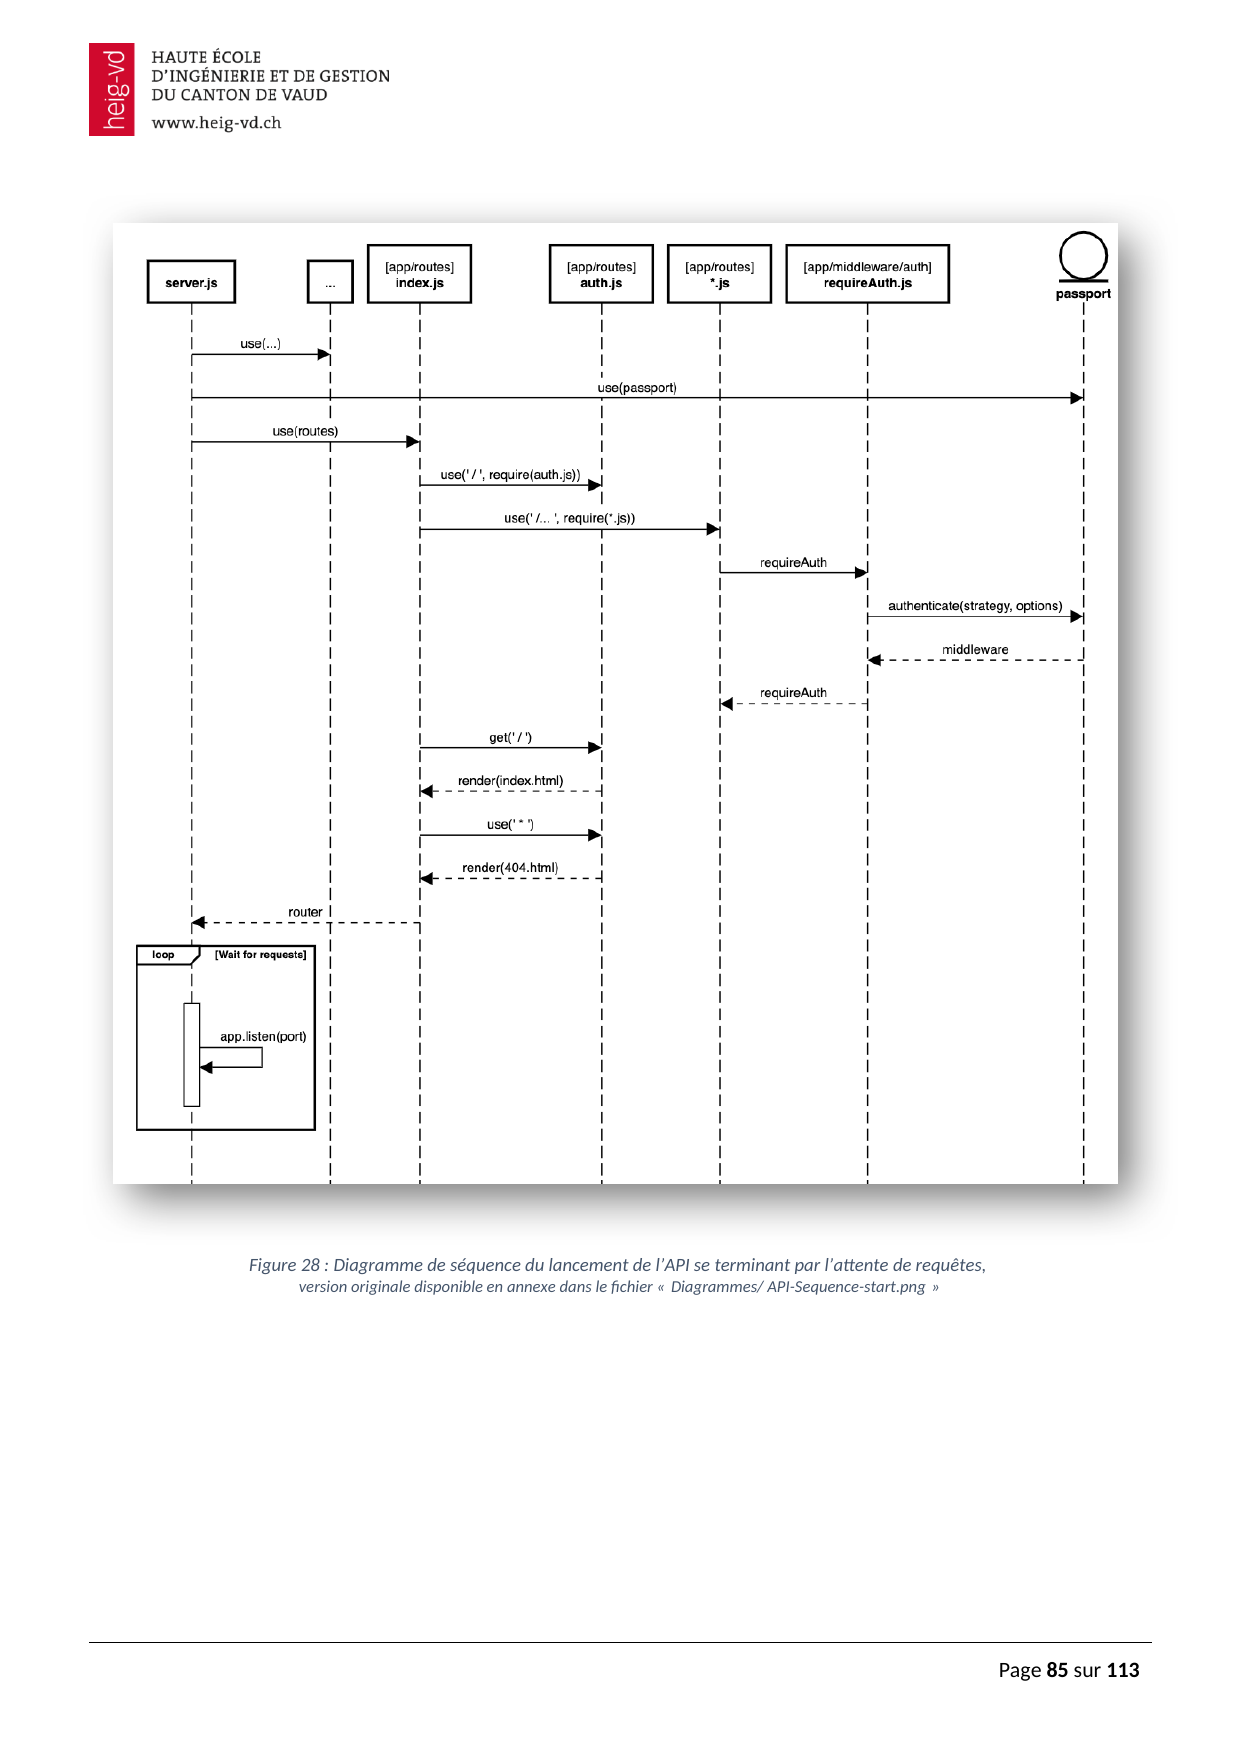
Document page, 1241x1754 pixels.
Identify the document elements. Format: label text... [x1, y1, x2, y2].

picture [89, 43, 389, 136]
picture [113, 223, 1118, 1184]
